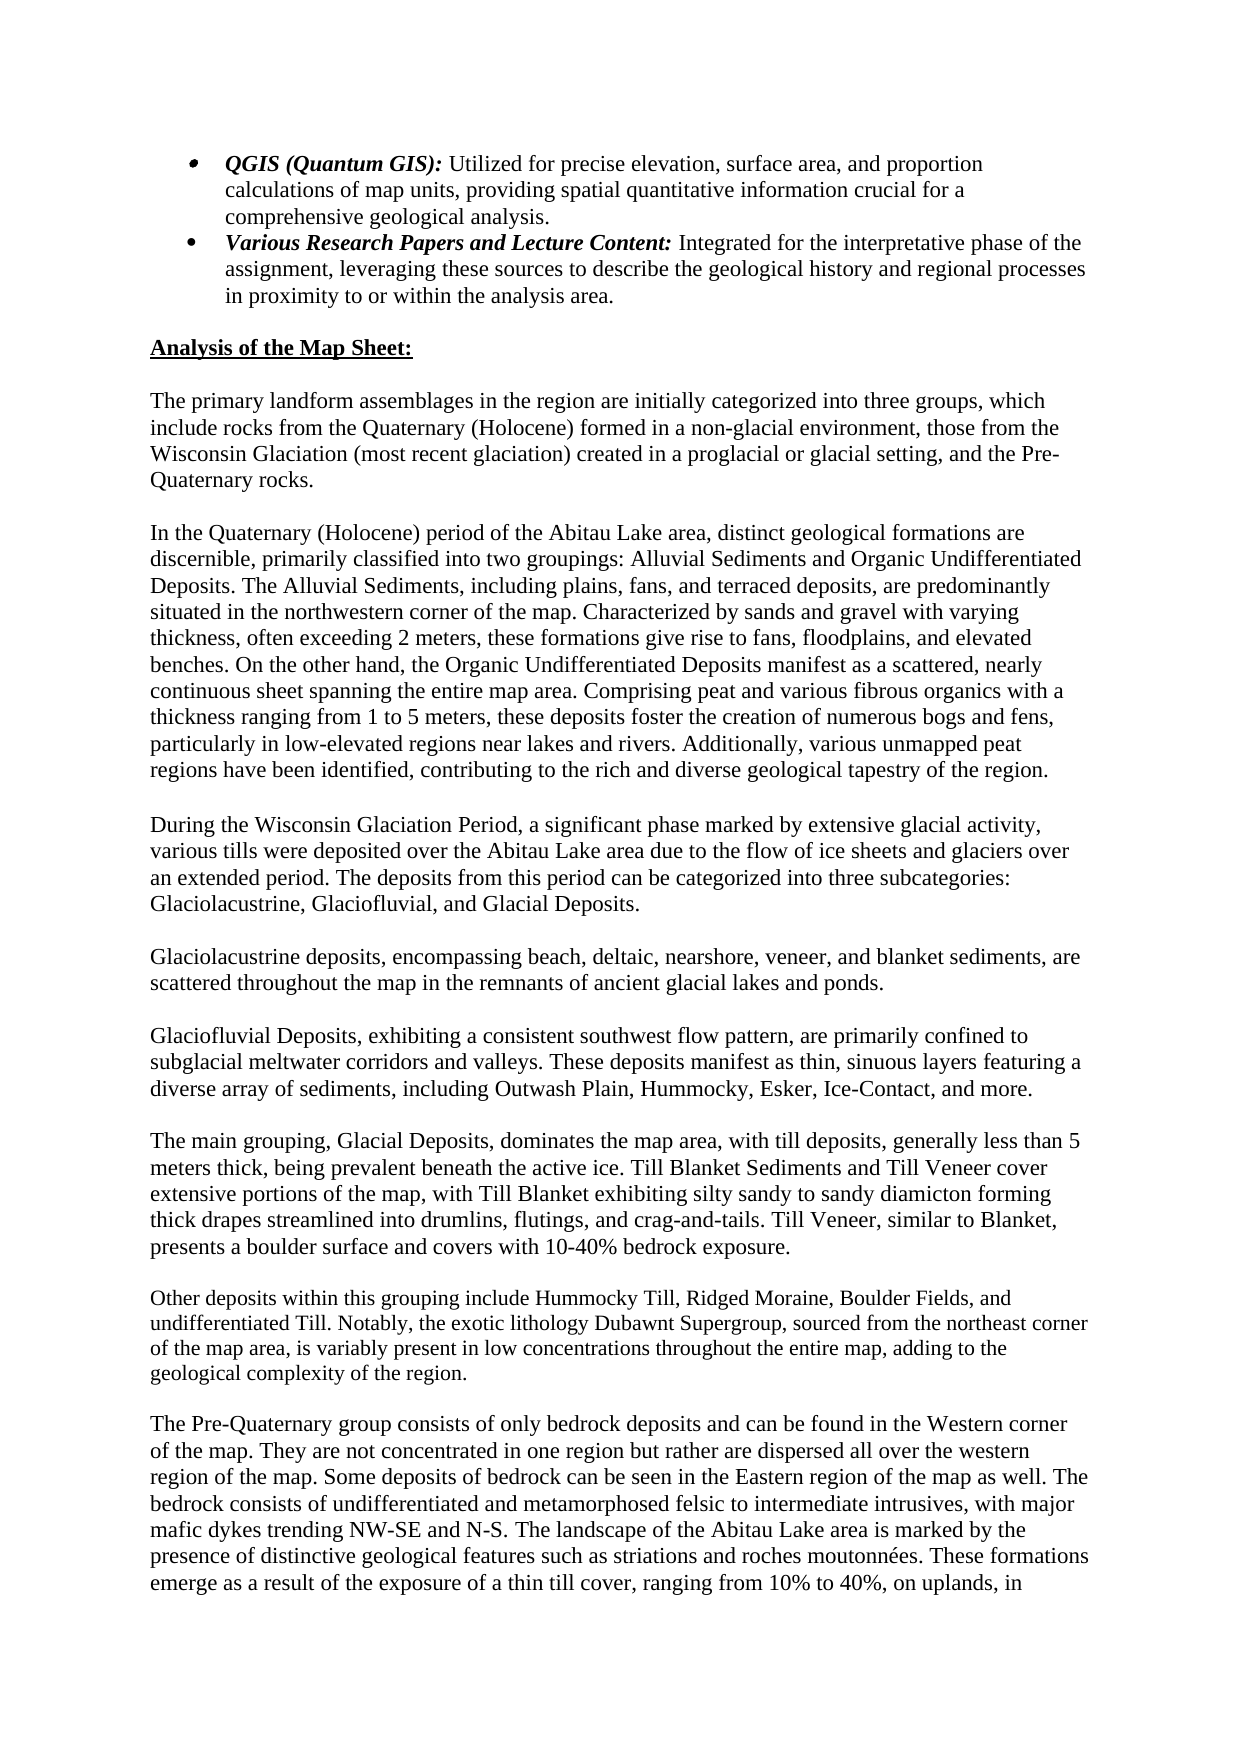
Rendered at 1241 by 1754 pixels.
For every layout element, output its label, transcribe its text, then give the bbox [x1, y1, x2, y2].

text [150, 1411, 1090, 1595]
text Analysis of the Map Sheet: [150, 334, 1090, 361]
text In the Quaternary (Holocene) period of the Abitau Lake area, distinct geological formations are discernible, primarily classified into two groupings: Alluvial Sediments and Organic Undifferentiated Deposits. The Alluvial Sediments, including plains, fans, and terraced deposits, are predominantly situated in the northwestern corner of the map. Characterized by sands and gravel with varying thickness, often exceeding 2 meters, these formations give rise to fans, floodplains, and elevated benches. On the other hand, the Organic Undifferentiated Deposits manifest as a scattered, nearly continuous sheet spanning the entire map area. Comprising peat and various fibrous organics with a thickness ranging from 1 to 5 meters, these deposits foster the creation of numerous bogs and fens, particularly in low-elevated regions near lakes and rivers. Additionally, various unmapped peat regions have been identified, contributing to the rich and diverse geological tapestry of the region. [150, 519, 1090, 782]
list QGIS (Quantum GIS): Utilized for precise elevation, surface area, and proportion calculations of map units, providing spatial quantitative information crucial for a comprehensive geological analysis. [187, 150, 1090, 229]
text Other deposits within this grouping include Hummocky Till, Ridged Moraine, Boulder Fields, and undifferentiated Till. Notably, the exotic lithology Dubawnt Supergroup, sourced from the northeast corner of the map area, is variably present in low concentrations throughout the entire map, adding to the geological complexity of the region. [150, 1284, 1090, 1385]
text The main grouping, Glacial Deposits, dominates the map area, with till deposits, generally less than 5 meters thick, being prevalent beneath the active ice. Till Blanket Sediments and Till Veneer cover extensive portions of the map, with Till Blanket exhibiting silty sandy to sandy diamicton forming thick drapes streamlined into drumlins, flutings, and crag-and-tails. Till Veneer, similar to Blanket, presents a boulder surface and covers with 10-40% bedrock exposure. [150, 1127, 1090, 1259]
text During the Wisconsin Glaciation Period, a significant phase marked by extensive glacial activity, various tills were deposited over the Abitau Lake area due to the flow of ice sheets and glaciers over an extended period. The deposits from this period can be categorized into three subcategories: Glaciolacustrine, Glaciofluvial, and Glacial Deposits. [641, 811, 1090, 917]
list Various Research Papers and Lecture Content: Integrated for the interpretative phase of the assignment, leveraging these sources to describe the geological history and regional processes in proximity to or within the analysis area. [187, 229, 1090, 308]
text The primary landform assemblages in the region are initially categorized into three groups, which include rocks from the Quaternary (Holocene) formed in a non-glacial environment, those from the Wisconsin Glaciation (most recent glaciation) created in a proglacial or glacial setting, and the Pre-Quaternary rocks. [150, 387, 1090, 493]
text Glaciofluvial Deposits, exhibiting a consistent southwest flow pattern, are primarily confined to subglacial meltwater corridors and valleys. These deposits manifest as thin, sinuous layers featuring a diverse array of sediments, including Outwash Plain, Hummocky, Esker, Ice-Contact, and more. [150, 1022, 1090, 1101]
